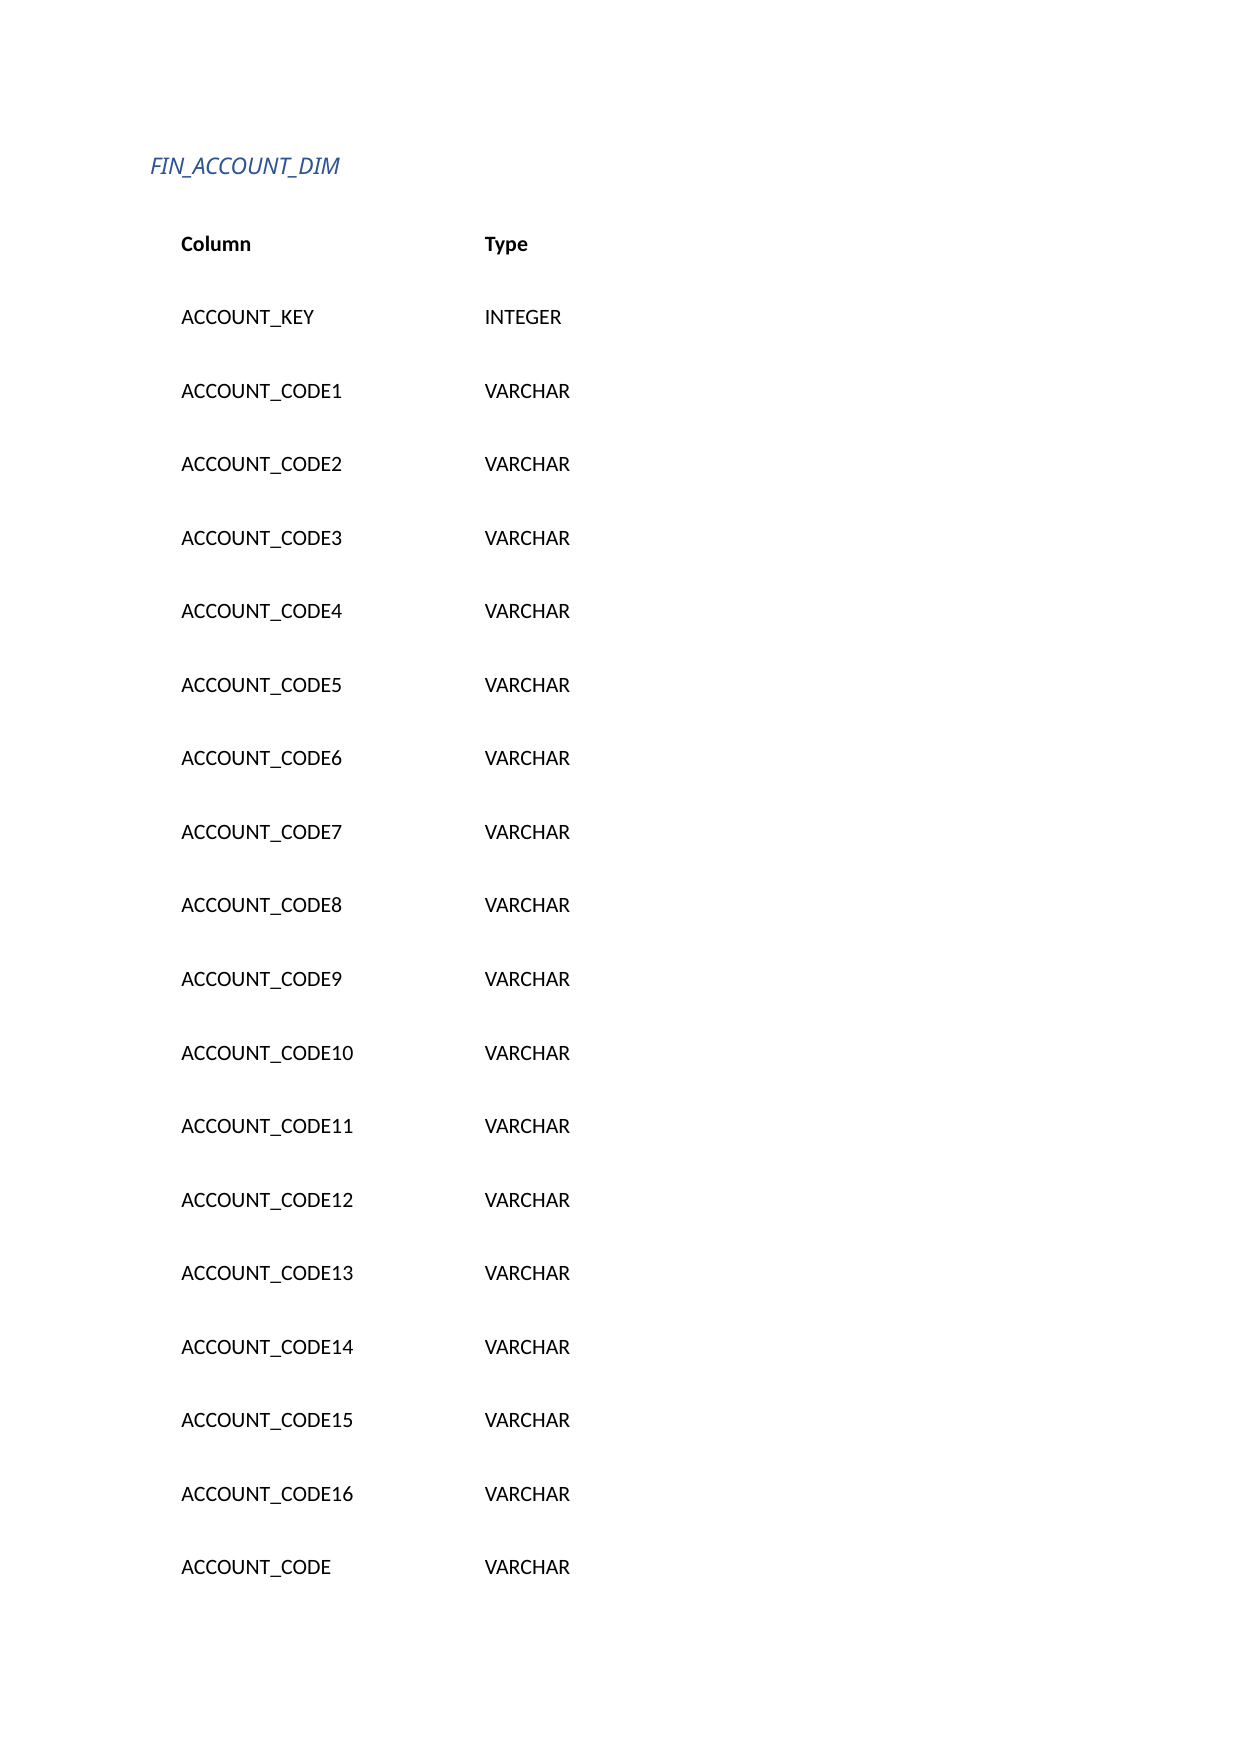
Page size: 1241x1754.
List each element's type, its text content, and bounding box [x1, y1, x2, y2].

table_cell ACCOUNT_CODE5 [150, 648, 453, 721]
table_cell VARCHAR [453, 500, 618, 574]
table_cell VARCHAR [453, 868, 618, 942]
table_header Type [453, 206, 618, 280]
table_cell VARCHAR [453, 648, 618, 721]
table_cell ACCOUNT_CODE8 [150, 868, 453, 942]
table_cell ACCOUNT_CODE7 [150, 795, 453, 868]
table_cell VARCHAR [453, 353, 618, 427]
table_cell VARCHAR [453, 721, 618, 794]
table_header Column [150, 206, 453, 280]
table_cell VARCHAR [453, 574, 618, 647]
table_cell ACCOUNT_CODE16 [150, 1456, 453, 1530]
table_cell ACCOUNT_CODE6 [150, 721, 453, 794]
table_cell INTEGER [453, 280, 618, 353]
table_cell ACCOUNT_CODE11 [150, 1089, 453, 1162]
table_cell VARCHAR [453, 1383, 618, 1456]
table_cell VARCHAR [453, 1309, 618, 1383]
table_cell ACCOUNT_CODE14 [150, 1309, 453, 1383]
table_cell ACCOUNT_CODE13 [150, 1236, 453, 1309]
table_cell VARCHAR [453, 1089, 618, 1162]
table_cell VARCHAR [453, 1530, 618, 1603]
table_cell VARCHAR [453, 1162, 618, 1236]
table_cell ACCOUNT_CODE1 [150, 353, 453, 427]
table_cell ACCOUNT_KEY [150, 280, 453, 353]
table_cell VARCHAR [453, 1456, 618, 1530]
table_cell ACCOUNT_CODE10 [150, 1015, 453, 1089]
table_cell VARCHAR [453, 1015, 618, 1089]
table_cell ACCOUNT_CODE3 [150, 500, 453, 574]
table_cell VARCHAR [453, 795, 618, 868]
table_cell ACCOUNT_CODE4 [150, 574, 453, 647]
table_cell ACCOUNT_CODE12 [150, 1162, 453, 1236]
table_cell ACCOUNT_CODE [150, 1530, 453, 1603]
table_cell ACCOUNT_CODE9 [150, 942, 453, 1015]
table_cell VARCHAR [453, 427, 618, 500]
table_cell VARCHAR [453, 942, 618, 1015]
subtitle FIN_ACCOUNT_DIM [150, 150, 1090, 181]
table_cell VARCHAR [453, 1236, 618, 1309]
table_cell ACCOUNT_CODE15 [150, 1383, 453, 1456]
table_cell ACCOUNT_CODE2 [150, 427, 453, 500]
